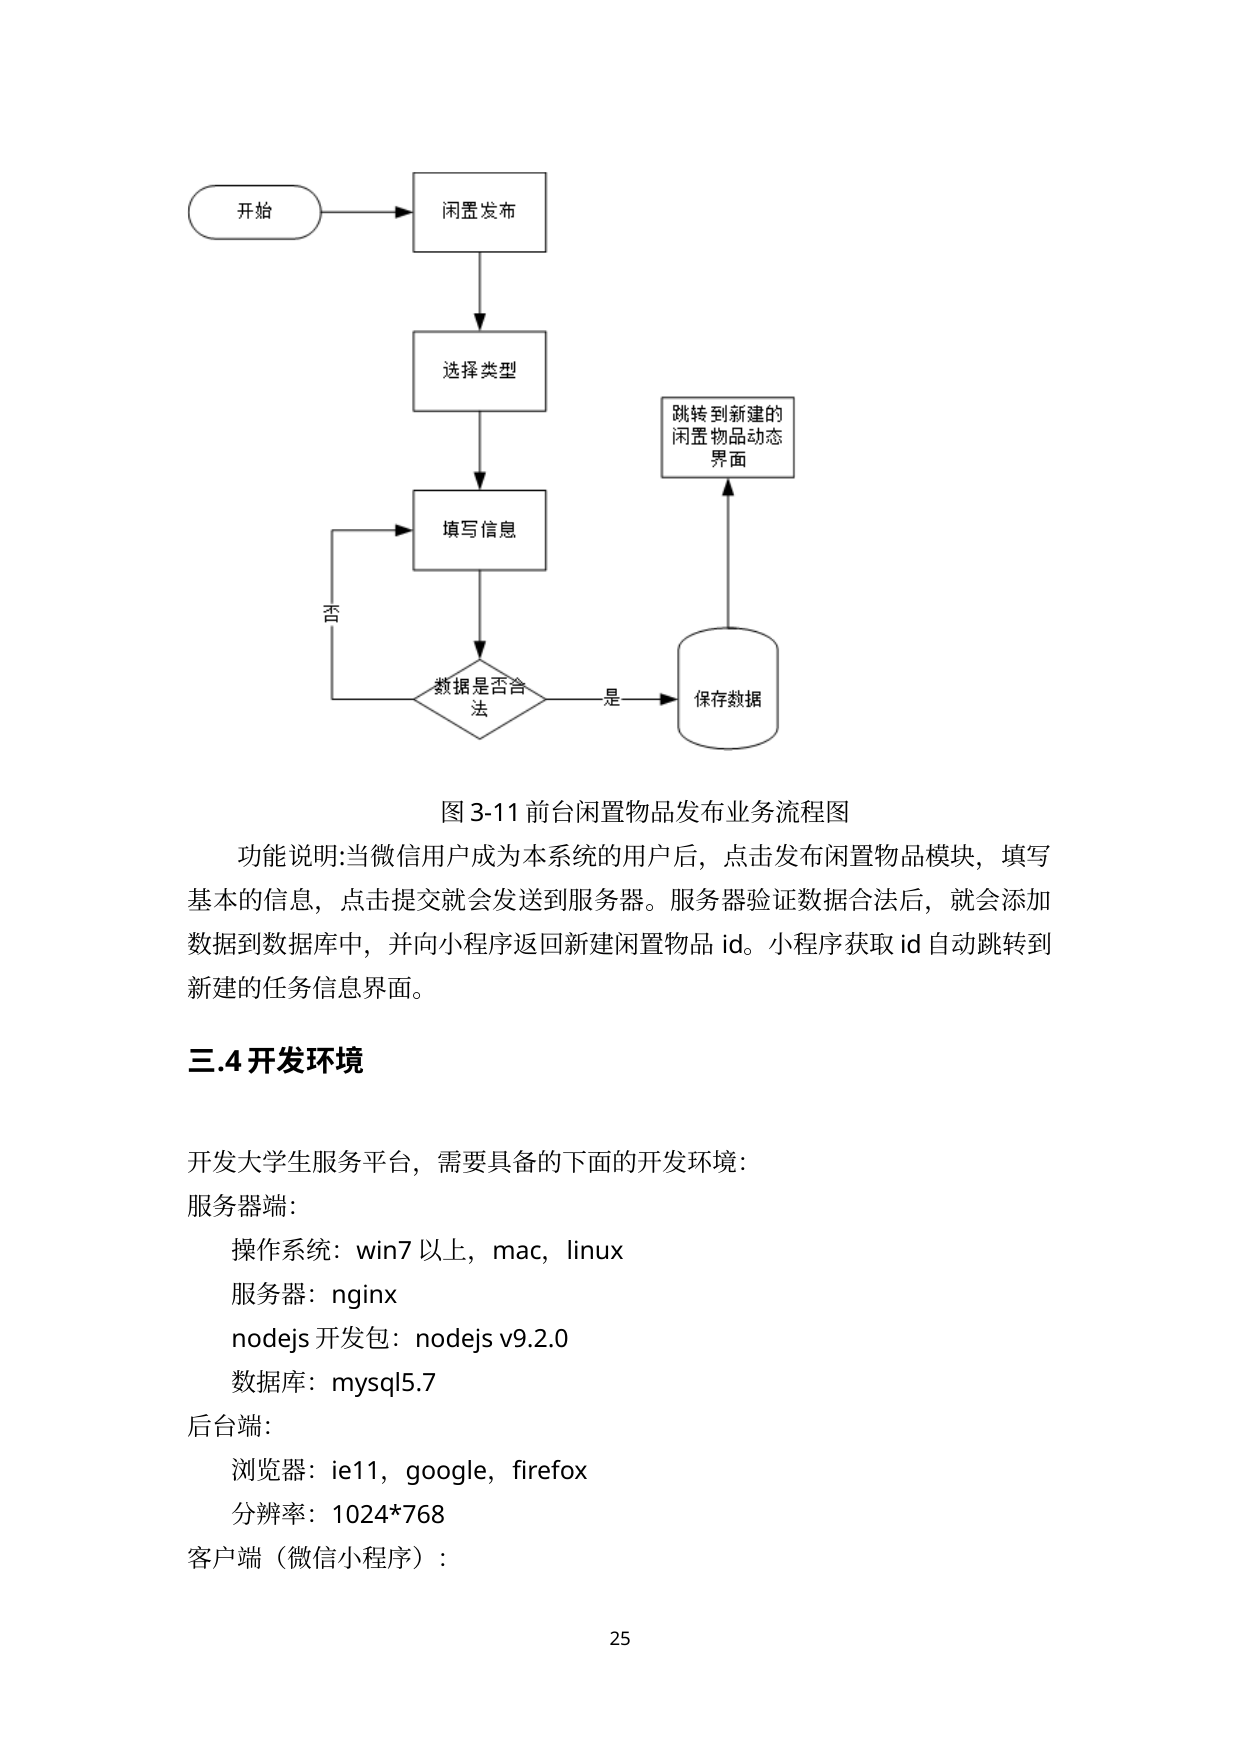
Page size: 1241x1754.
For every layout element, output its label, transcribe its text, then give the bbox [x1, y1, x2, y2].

text 数据库：mysql5.7 [231, 1359, 1053, 1403]
picture [187, 172, 796, 751]
text 操作系统：win7以上，mac，linux [231, 1226, 1053, 1271]
text 开发大学生服务平台，需要具备的下面的开发环境： [187, 1138, 1053, 1182]
text 分辨率：1024*768 [231, 1491, 1053, 1535]
list 图3-11前台闲置物品发布业务流程图 [237, 789, 1053, 833]
text 服务器端： [187, 1182, 1053, 1226]
subtitle 开发环境 [187, 1036, 1053, 1080]
text 服务器：nginx [231, 1271, 1053, 1314]
text 客户端（微信小程序）： [187, 1535, 1053, 1579]
text 浏览器：ie11，google，firefox [231, 1447, 1053, 1491]
text nodejs开发包：nodejs v9.2.0 [231, 1314, 1053, 1359]
text 功能说明:当微信用户成为本系统的用户后，点击发布闲置物品模块，填写基本的信息，点击提交就会发送到服务器。服务器验证数据合法后，就会添加数据到数据库中，并向小程序返回新建闲置物品id。小程序获取id自动跳转到新建的任务信息界面。 [187, 833, 1053, 1009]
text 后台端： [187, 1403, 1053, 1447]
